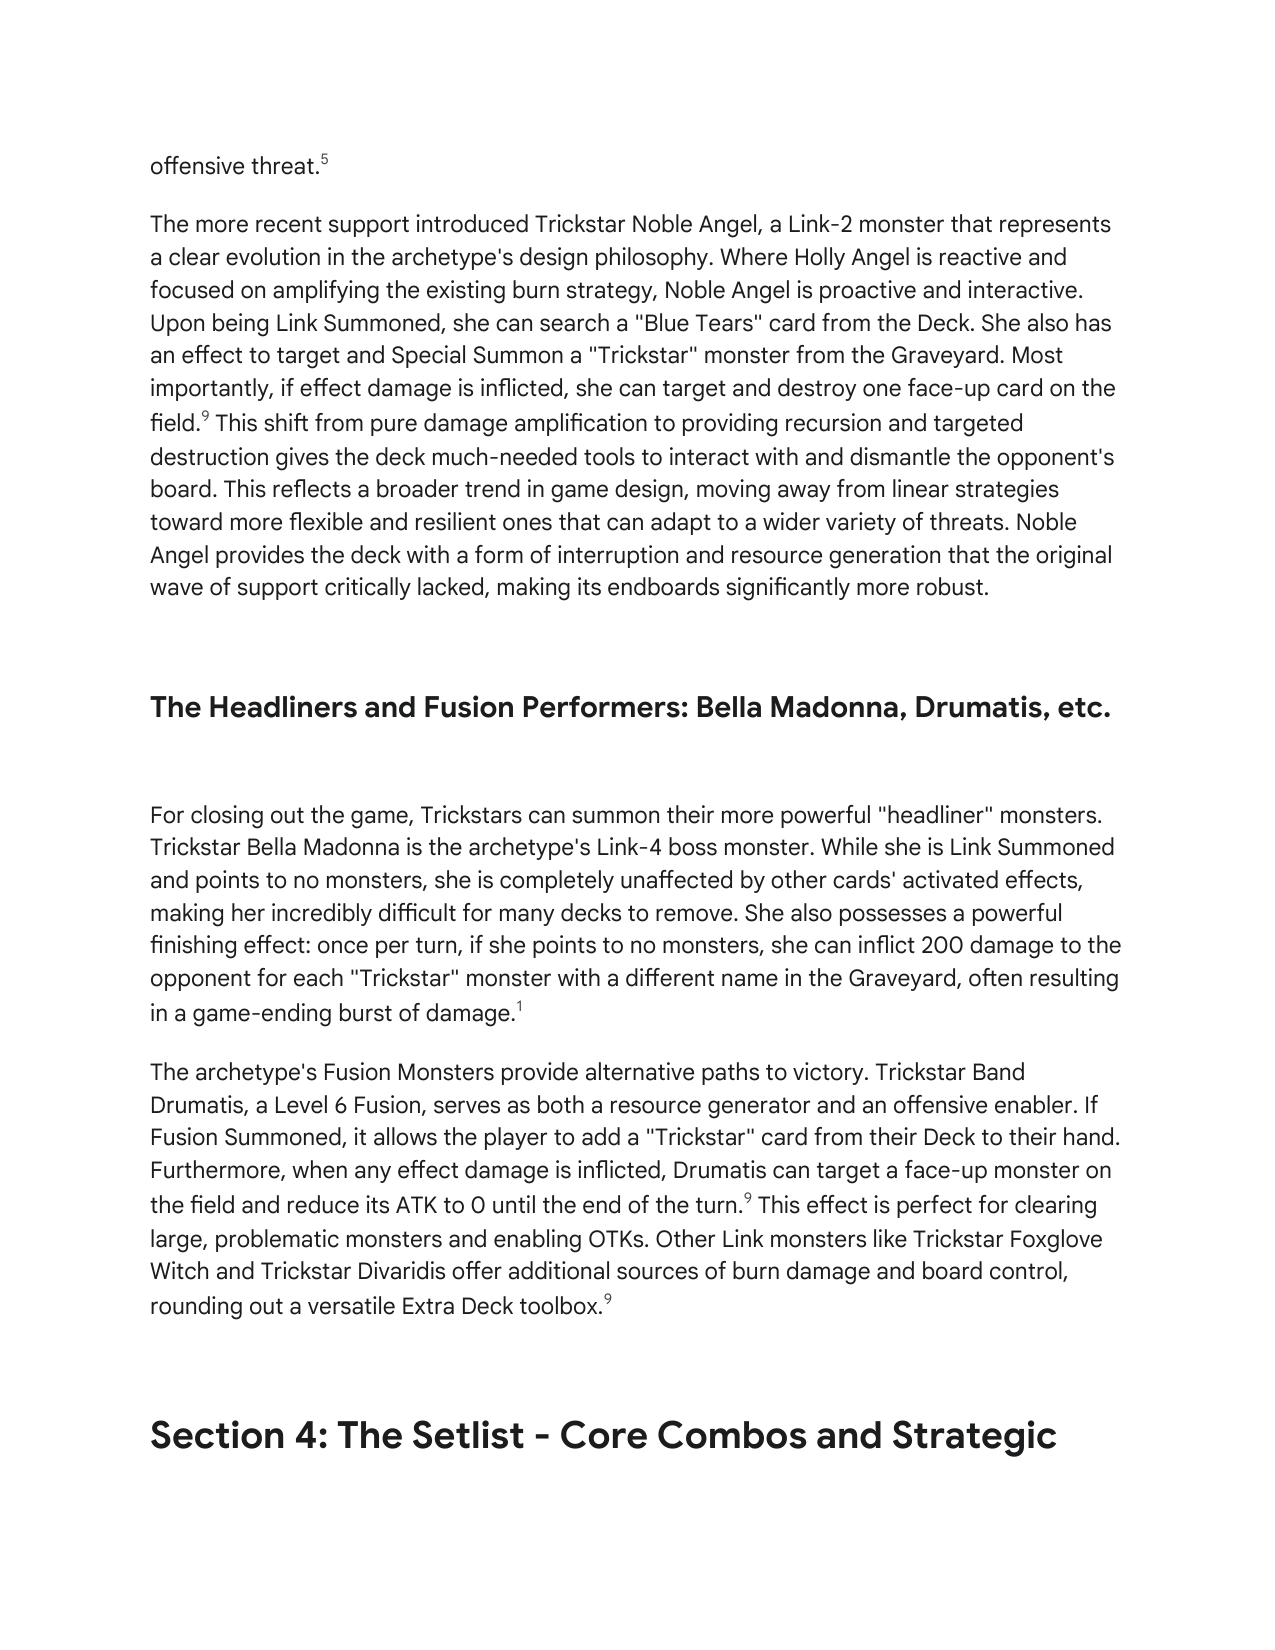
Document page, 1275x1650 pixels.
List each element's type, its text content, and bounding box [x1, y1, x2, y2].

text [150, 150, 1125, 181]
text The archetype's Fusion Monsters provide alternative paths to victory. Trickstar Band Drumatis, a Level 6 Fusion, serves as both a resource generator and an offensive enabler. If Fusion Summoned, it allows the player to add a "Trickstar" card from their Deck to their hand. Furthermore, when any effect damage is inflicted, Drumatis can target a face-up monster on the field and reduce its ATK to 0 until the end of the turn.9 This effect is perfect for clearing large, problematic monsters and enabling OTKs. Other Link monsters like Trickstar Foxglove Witch and Trickstar Divaridis offer additional sources of burn damage and board control, rounding out a versatile Extra Deck toolbox.9 [150, 1058, 1125, 1322]
text For closing out the game, Trickstars can summon their more powerful "headliner" monsters. Trickstar Bella Madonna is the archetype's Link-4 boss monster. While she is Link Summoned and points to no monsters, she is completely unaffected by other cards' activated effects, making her incredibly difficult for many decks to remove. She also possesses a powerful finishing effect: once per turn, if she points to no monsters, she can inflict 200 damage to the opponent for each "Trickstar" monster with a different name in the Graveyard, often resulting in a game-ending burst of damage.1 [150, 801, 1125, 1029]
text The more recent support introduced Trickstar Noble Angel, a Link-2 monster that represents a clear evolution in the archetype's design philosophy. Where Holly Angel is reactive and focused on amplifying the existing burn strategy, Noble Angel is proactive and interactive. Upon being Link Summoned, she can search a "Blue Tears" card from the Deck. She also has an effect to target and Special Summon a "Trickstar" monster from the Graveyard. Most importantly, if effect damage is inflicted, she can target and destroy one face-up card on the field.9 This shift from pure damage amplification to providing recursion and targeted destruction gives the deck much-needed tools to interact with and dismantle the opponent's board. This reflects a broader trend in game design, moving away from linear strategies toward more flexible and resilient ones that can adapt to a wider variety of threats. Noble Angel provides the deck with a form of interruption and resource generation that the original wave of support critically lacked, making its endboards significantly more robust. [150, 211, 1125, 602]
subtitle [150, 1412, 1125, 1459]
subtitle The Headliners and Fusion Performers: Bella Madonna, Drumatis, etc. [150, 689, 1125, 726]
